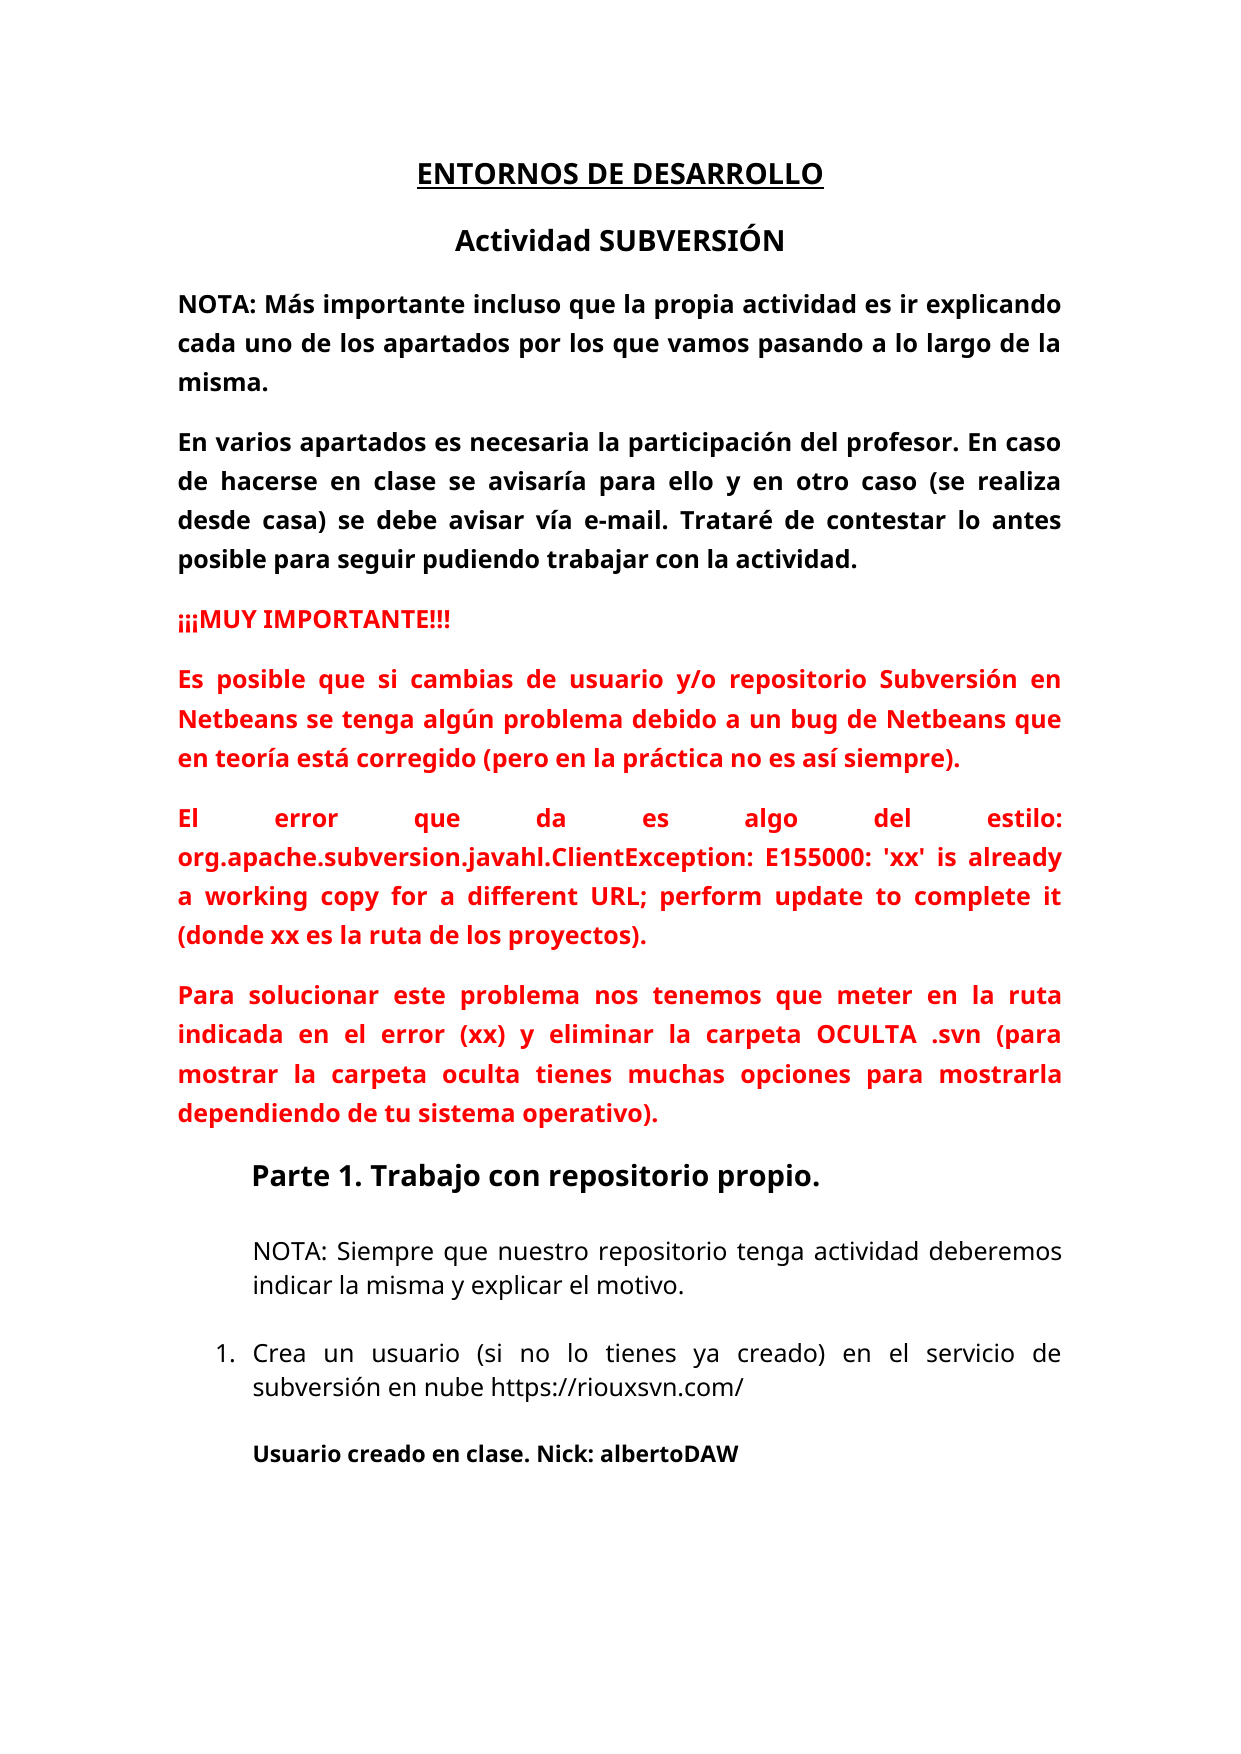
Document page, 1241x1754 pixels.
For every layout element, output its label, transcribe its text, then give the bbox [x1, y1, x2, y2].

text Actividad SUBVERSIÓN [177, 220, 1063, 259]
text Para solucionar este problema nos tenemos que meter en la ruta indicada en el error (xx) y eliminar la carpeta OCULTA .svn (para mostrar la carpeta oculta tienes muchas opciones para mostrarla dependiendo de tu sistema operativo). [177, 978, 1063, 1129]
text En varios apartados es necesaria la participación del profesor. En caso de hacerse en clase se avisaría para ello y en otro caso (se realiza desde casa) se debe avisar vía e-mail. Trataré de contestar lo antes posible para seguir pudiendo trabajar con la actividad. [177, 424, 1063, 576]
text ¡¡¡MUY IMPORTANTE!!! [177, 602, 1063, 636]
list Crea un usuario (si no lo tienes ya creado) en el servicio de subversión en nube https://riouxsvn.com/ [215, 1335, 1063, 1403]
text El error que da es algo del estilo: org.apache.subversion.javahl.ClientException: E155000: 'xx' is already a working copy for a different URL; perform update to complete it (donde xx es la ruta de los proyectos). [177, 800, 1063, 952]
text NOTA: Más importante incluso que la propia actividad es ir explicando cada uno de los apartados por los que vamos pasando a lo largo de la misma. [177, 286, 1063, 399]
list NOTA: Siempre que nuestro repositorio tenga actividad deberemos indicar la misma y explicar el motivo. [252, 1233, 1063, 1301]
text Parte 1. Trabajo con repositorio propio. [177, 1155, 1063, 1195]
text Es posible que si cambias de usuario y/o repositorio Subversión en Netbeans se tenga algún problema debido a un bug de Netbeans que en teoría está corregido (pero en la práctica no es así siempre). [177, 662, 1063, 774]
text ENTORNOS DE DESARROLLO [177, 153, 1063, 193]
list Usuario creado en clase. Nick: albertoDAW [252, 1438, 1063, 1469]
